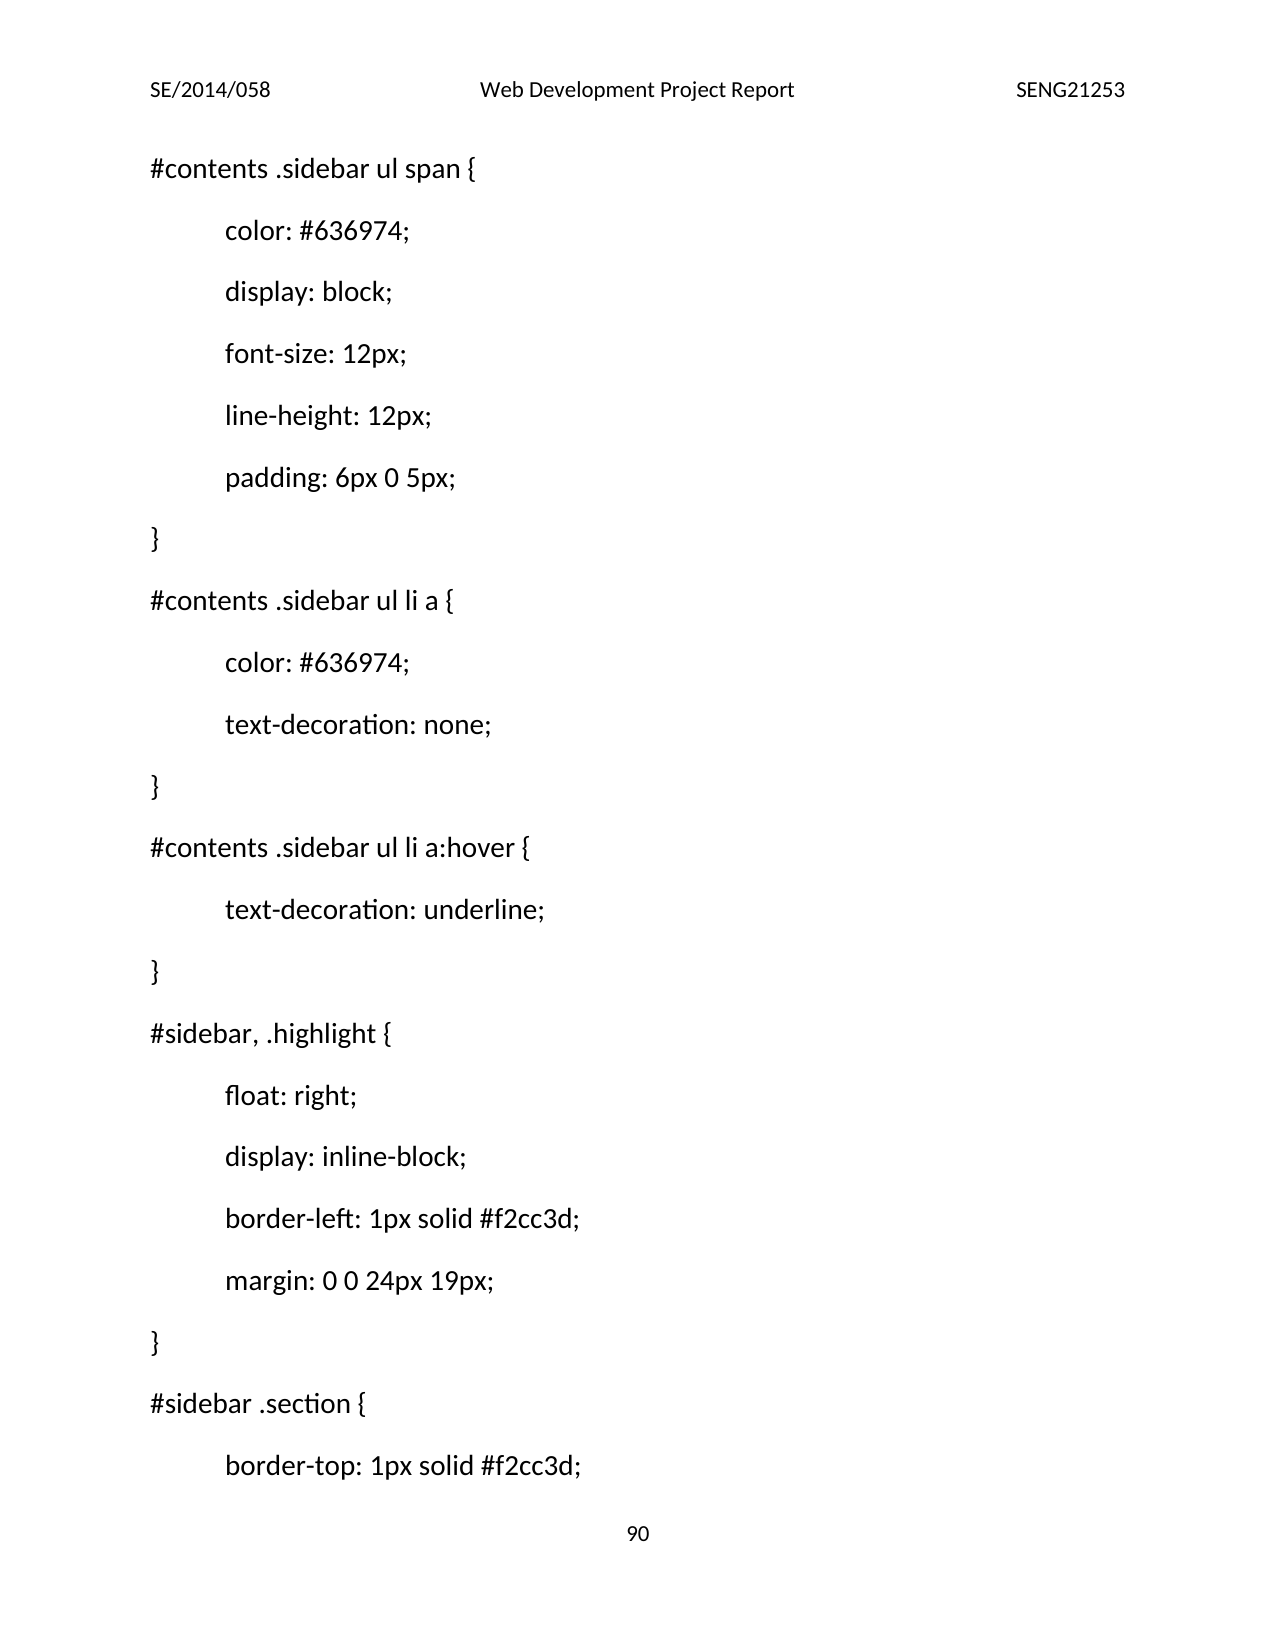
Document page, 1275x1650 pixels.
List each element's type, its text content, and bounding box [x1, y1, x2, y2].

text display: block; [150, 273, 1125, 309]
text } [150, 521, 1125, 556]
text border-left: 1px solid #f2cc3d; [150, 1200, 1125, 1236]
text border-top: 1px solid #f2cc3d; [150, 1447, 1125, 1483]
text text-decoration: underline; [150, 891, 1125, 927]
text } [150, 953, 1125, 989]
text } [150, 1324, 1125, 1359]
text #contents .sidebar ul li a:hover { [150, 829, 1125, 865]
text #contents .sidebar ul span { [150, 150, 1125, 186]
text font-size: 12px; [150, 335, 1125, 371]
text #sidebar, .highlight { [150, 1015, 1125, 1050]
text padding: 6px 0 5px; [150, 459, 1125, 494]
text float: right; [150, 1077, 1125, 1112]
text margin: 0 0 24px 19px; [150, 1262, 1125, 1297]
text #contents .sidebar ul li a { [150, 582, 1125, 618]
text display: inline-block; [150, 1138, 1125, 1174]
text color: #636974; [150, 212, 1125, 247]
text line-height: 12px; [150, 397, 1125, 433]
text text-decoration: none; [150, 706, 1125, 742]
text color: #636974; [150, 644, 1125, 680]
text #sidebar .section { [150, 1385, 1125, 1421]
text } [150, 768, 1125, 803]
